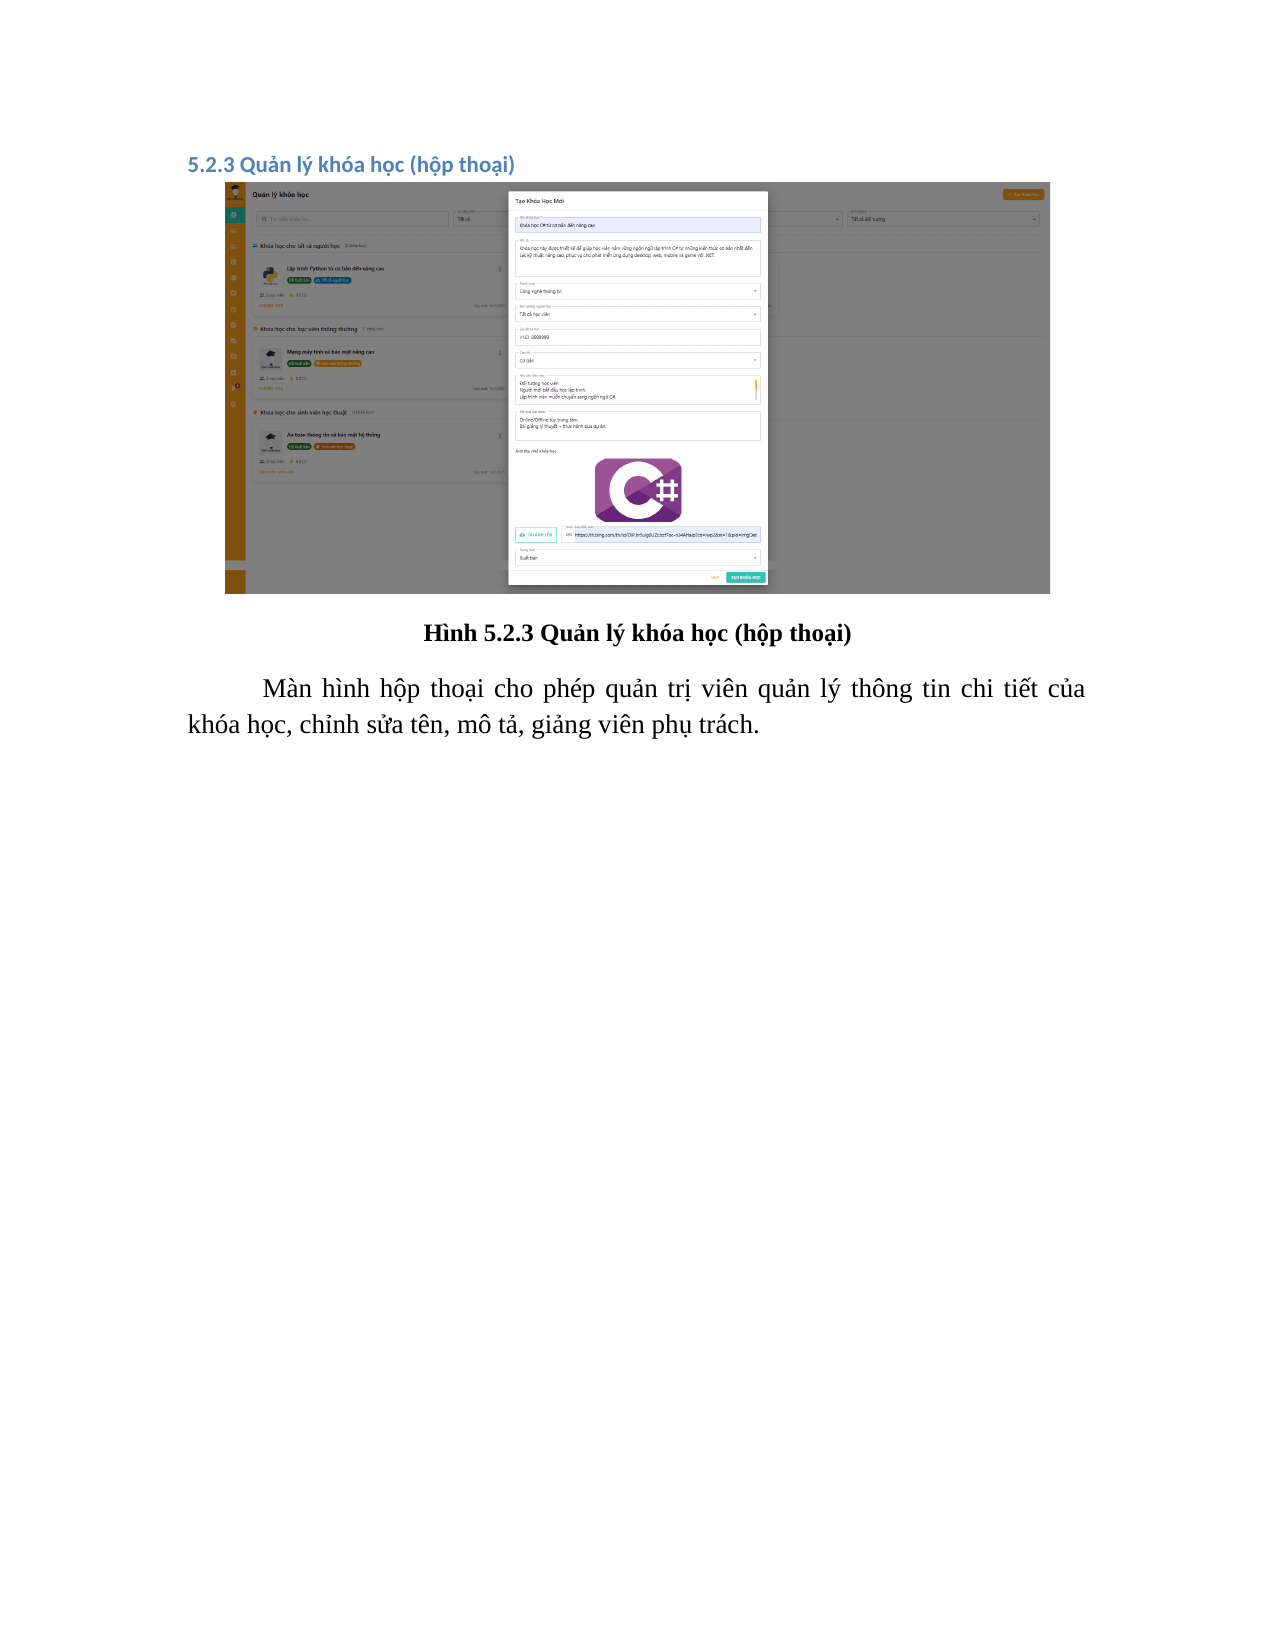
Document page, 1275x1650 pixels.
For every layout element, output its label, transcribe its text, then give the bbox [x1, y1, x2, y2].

text Hình 5.2.3 Quản lý khóa học (hộp thoại) [187, 618, 1087, 647]
subtitle 5.2.3 Quản lý khóa học (hộp thoại) [187, 150, 1087, 178]
picture [225, 182, 1050, 594]
text Màn hình hộp thoại cho phép quản trị viên quản lý thông tin chi tiết của khóa học, chỉnh sửa tên, mô tả, giảng viên phụ trách. [187, 672, 1087, 739]
